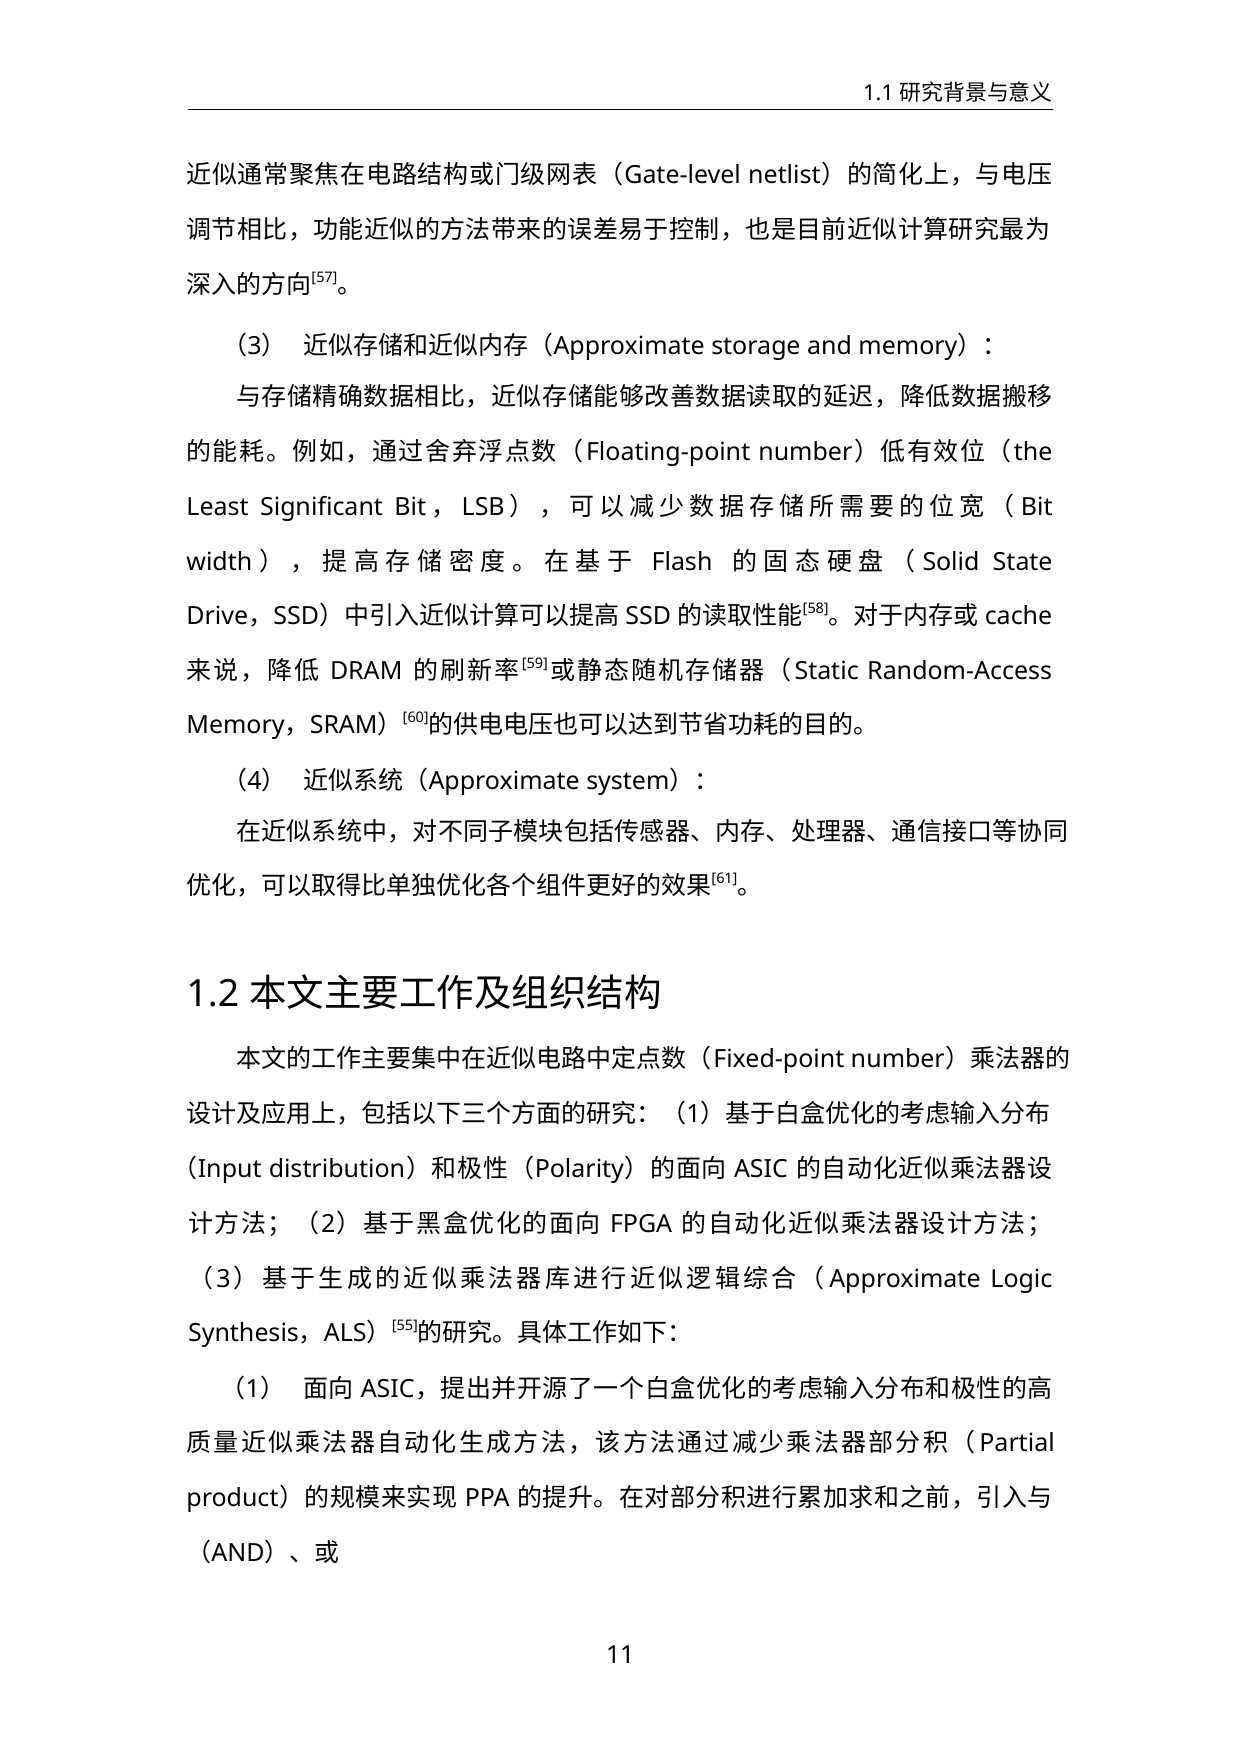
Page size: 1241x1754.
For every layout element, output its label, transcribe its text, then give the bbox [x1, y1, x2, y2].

text 在近似系统中，对不同子模块包括传感器、内存、处理器、通信接口等协同优化，可以取得比单独优化各个组件更好的效果[61]。 [186, 811, 1070, 902]
text 本文的工作主要集中在近似电路中定点数（Fixed-point number）乘法器的设计及应用上，包括以下三个方面的研究：（1）基于白盒优化的考虑输入分布 [186, 1039, 1070, 1130]
list 近似存储和近似内存（Approximate storage and memory）： [222, 325, 1071, 362]
text 与存储精确数据相比，近似存储能够改善数据读取的延迟，降低数据搬移的能耗。例如，通过舍弃浮点数（Floating-point number）低有效位（the Least Significant Bit，LSB），可以减少数据存储所需要的位宽（Bit width），提高存储密度。在基于 Flash 的固态硬盘（Solid State Drive，SSD）中引入近似计算可以提高 SSD 的读取性能[58]。对于内存或 cache 来说，降低 DRAM 的刷新率[59]或静态随机存储器（Static Random-Access Memory，SRAM）[60]的供电电压也可以达到节省功耗的目的。 [186, 377, 1052, 741]
text 1.2 本文主要工作及组织结构 [186, 963, 1072, 1017]
list 近似系统（Approximate system）： [222, 760, 1071, 796]
list 面向 ASIC，提出并开源了一个白盒优化的考虑输入分布和极性的高质量近似乘法器自动化生成方法，该方法通过减少乘法器部分积（Partial product）的规模来实现 PPA 的提升。在对部分积进行累加求和之前，引入与（AND）、或 [186, 1368, 1054, 1568]
text （Input distribution）和极性（Polarity）的面向 ASIC 的自动化近似乘法器设计方法；（2）基于黑盒优化的面向 FPGA 的自动化近似乘法器设计方法；（3）基于生成的近似乘法器库进行近似逻辑综合（Approximate Logic Synthesis，ALS）[55]的研究。具体工作如下： [172, 1149, 1052, 1349]
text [186, 155, 1052, 300]
